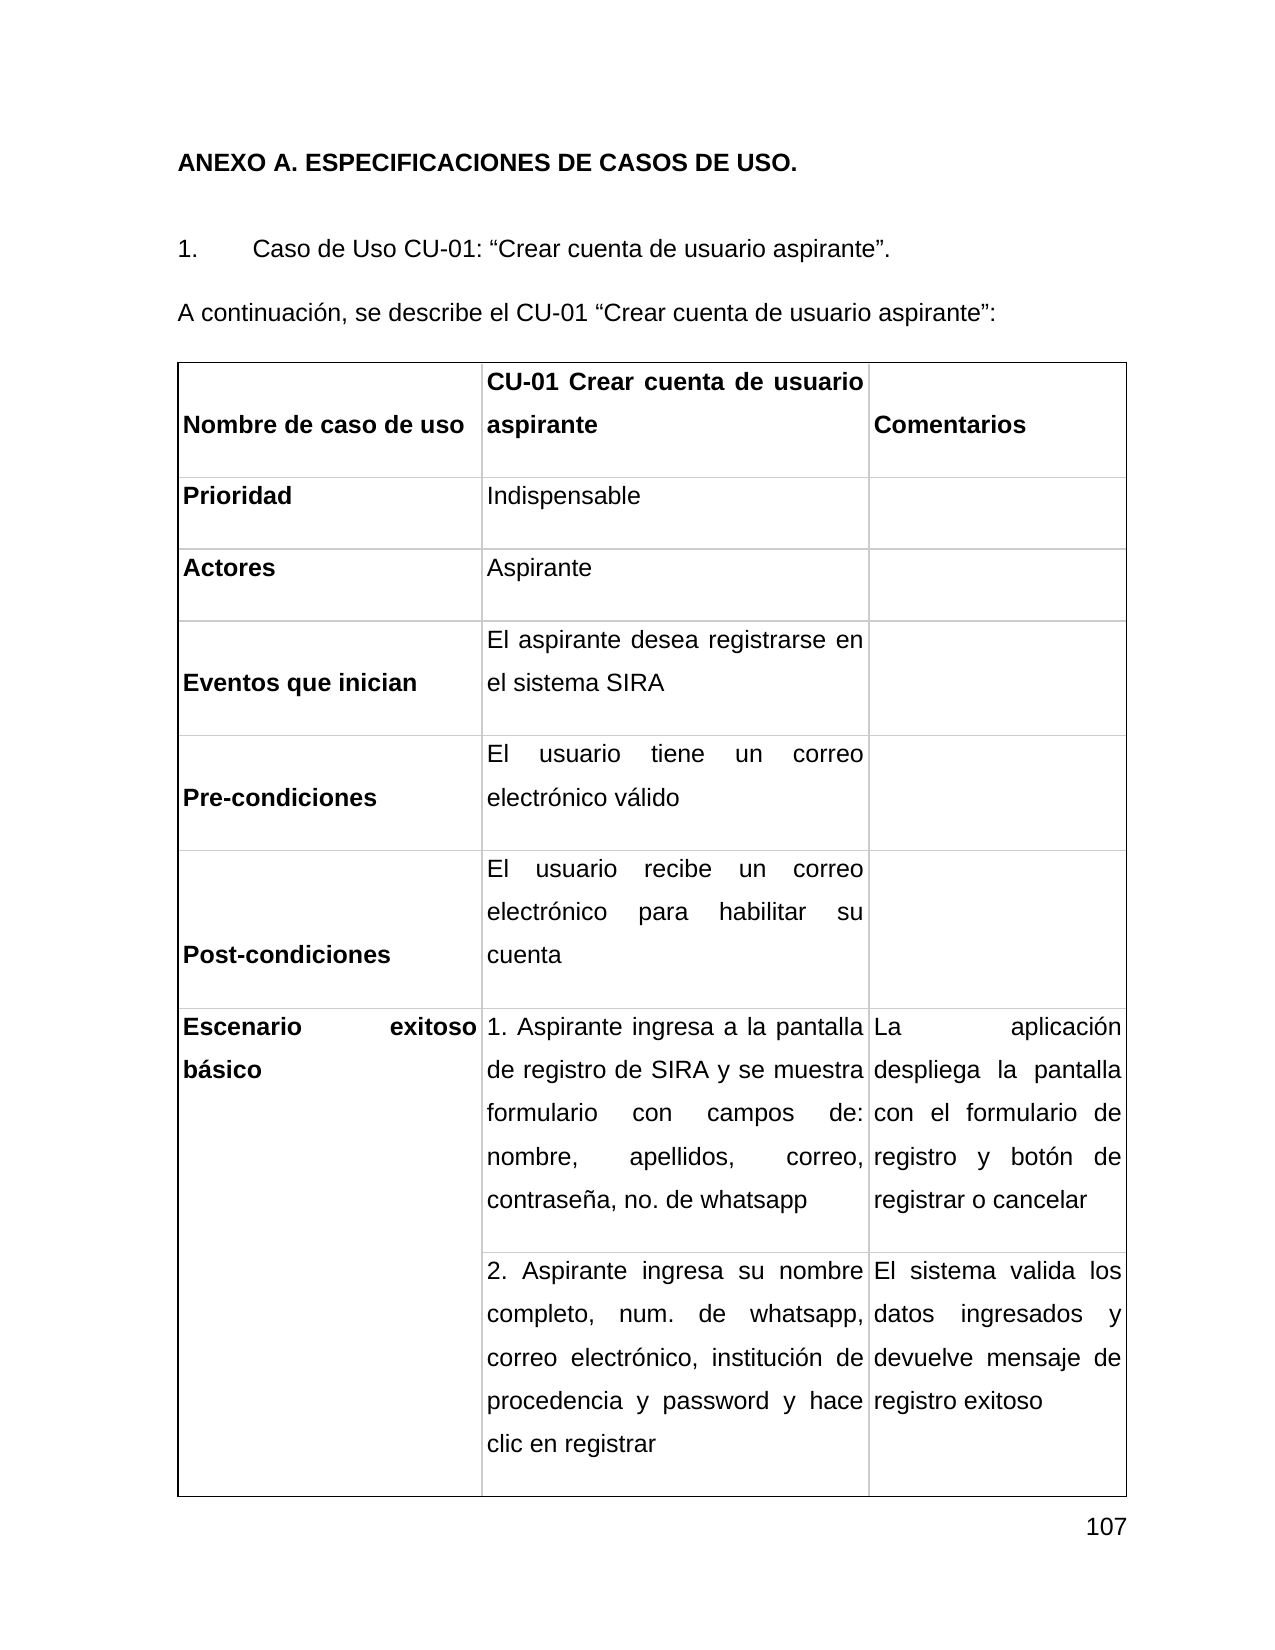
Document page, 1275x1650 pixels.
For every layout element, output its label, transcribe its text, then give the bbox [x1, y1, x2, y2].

table_cell Post-condiciones [179, 851, 481, 1007]
table_cell El usuario tiene un correo electrónico válido [483, 736, 868, 849]
table_header Nombre de caso de uso [179, 363, 482, 477]
table_cell La aplicación despliega la pantalla con el formulario de registro y botón de registrar o cancelar [870, 1009, 1126, 1252]
table_cell El aspirante desea registrarse en el sistema SIRA [483, 622, 868, 735]
table_header CU-01 Crear cuenta de usuario aspirante [483, 363, 869, 477]
table_cell 2. Aspirante ingresa su nombre completo, num. de whatsapp, correo electrónico, institución de procedencia y password y hace clic en registrar [483, 1253, 868, 1496]
table_cell Eventos que inician [179, 622, 481, 735]
table_cell [870, 851, 1126, 1007]
table_cell Indispensable [483, 478, 868, 548]
table_cell Prioridad [179, 478, 481, 548]
list Caso de Uso CU-01: “Crear cuenta de usuario aspirante”. [177, 234, 1127, 263]
table_cell Escenario exitoso básico [179, 1009, 481, 1496]
table_header Comentarios [870, 363, 1126, 477]
table_cell Pre-condiciones [179, 736, 481, 849]
list ANEXO A. ESPECIFICACIONES DE CASOS DE USO. [177, 148, 1127, 176]
table_cell [870, 622, 1126, 735]
table_cell [870, 550, 1126, 620]
table_cell Aspirante [483, 550, 868, 620]
text A continuación, se describe el CU-01 “Crear cuenta de usuario aspirante”: [177, 298, 1127, 327]
table_cell Actores [179, 550, 481, 620]
table_cell El sistema valida los datos ingresados y devuelve mensaje de registro exitoso [870, 1253, 1126, 1496]
table_cell [870, 478, 1126, 548]
table_cell El usuario recibe un correo electrónico para habilitar su cuenta [483, 851, 868, 1007]
table_cell 1. Aspirante ingresa a la pantalla de registro de SIRA y se muestra formulario con campos de: nombre, apellidos, correo, contraseña, no. de whatsapp [483, 1009, 868, 1252]
table_cell [870, 736, 1126, 849]
